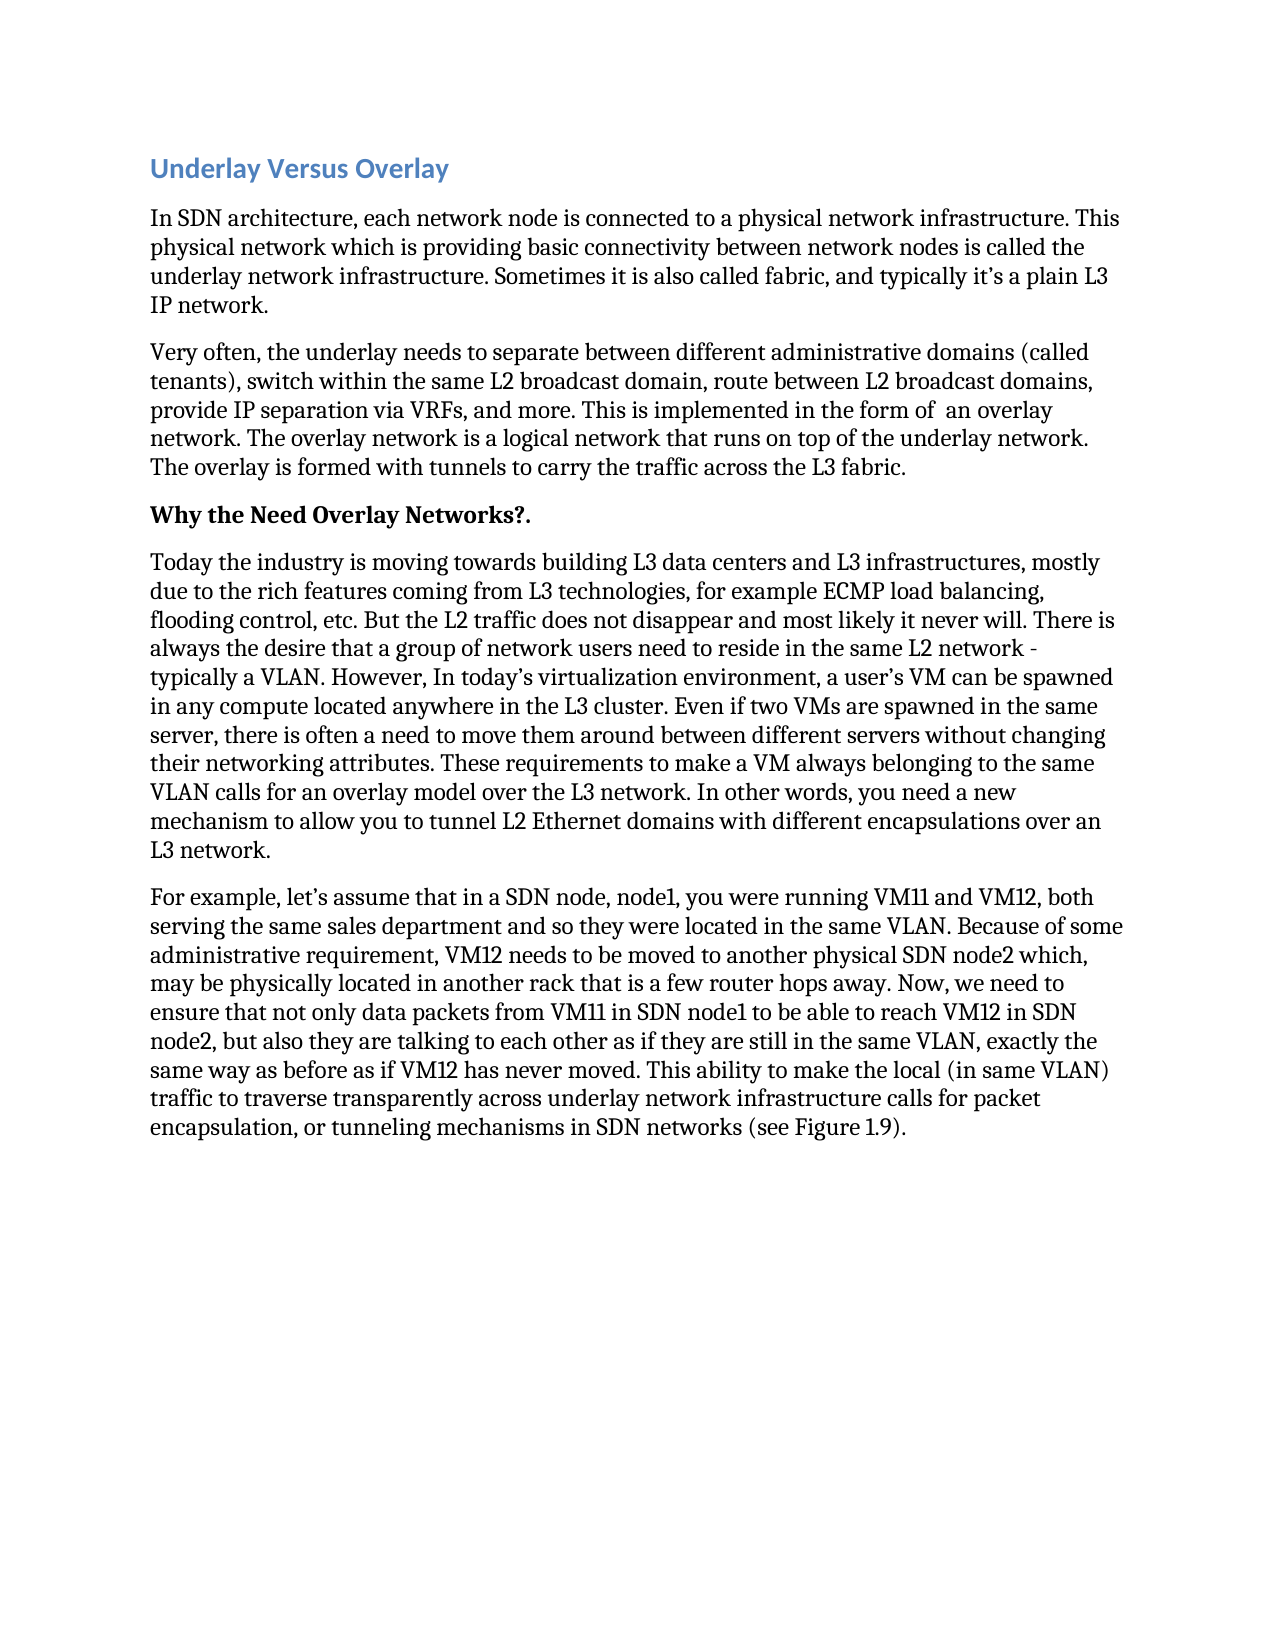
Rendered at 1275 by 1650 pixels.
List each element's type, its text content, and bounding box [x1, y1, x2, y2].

subtitle Underlay Versus Overlay [150, 150, 1125, 186]
text Today the industry is moving towards building L3 data centers and L3 infrastructures, mostly due to the rich features coming from L3 technologies, for example ECMP load balancing, flooding control, etc. But the L2 traffic does not disappear and most likely it never will. There is always the desire that a group of network users need to reside in the same L2 network - typically a VLAN. However, In today’s virtualization environment, a user’s VM can be spawned in any compute located anywhere in the L3 cluster. Even if two VMs are spawned in the same server, there is often a need to move them around between different servers without changing their networking attributes. These requirements to make a VM always belonging to the same VLAN calls for an overlay model over the L3 network. In other words, you need a new mechanism to allow you to tunnel L2 Ethernet domains with different encapsulations over an L3 network. [150, 548, 1125, 864]
text For example, let’s assume that in a SDN node, node1, you were running VM11 and VM12, both serving the same sales department and so they were located in the same VLAN. Because of some administrative requirement, VM12 needs to be moved to another physical SDN node2 which, may be physically located in another rack that is a few router hops away. Now, we need to ensure that not only data packets from VM11 in SDN node1 to be able to reach VM12 in SDN node2, but also they are talking to each other as if they are still in the same VLAN, exactly the same way as before as if VM12 has never moved. This ability to make the local (in same VLAN) traffic to traverse transparently across underlay network infrastructure calls for packet encapsulation, or tunneling mechanisms in SDN networks (see Figure 1.9). [150, 883, 1125, 1142]
text Why the Need Overlay Networks?. [150, 501, 1125, 529]
text In SDN architecture, each network node is connected to a physical network infrastructure. This physical network which is providing basic connectivity between network nodes is called the underlay network infrastructure. Sometimes it is also called fabric, and typically it’s a plain L3 IP network. [150, 204, 1125, 319]
text Very often, the underlay needs to separate between different administrative domains (called tenants), switch within the same L2 broadcast domain, route between L2 broadcast domains, provide IP separation via VRFs, and more. This is implemented in the form of an overlay network. The overlay network is a logical network that runs on top of the underlay network. The overlay is formed with tunnels to carry the traffic across the L3 fabric. [150, 338, 1125, 482]
